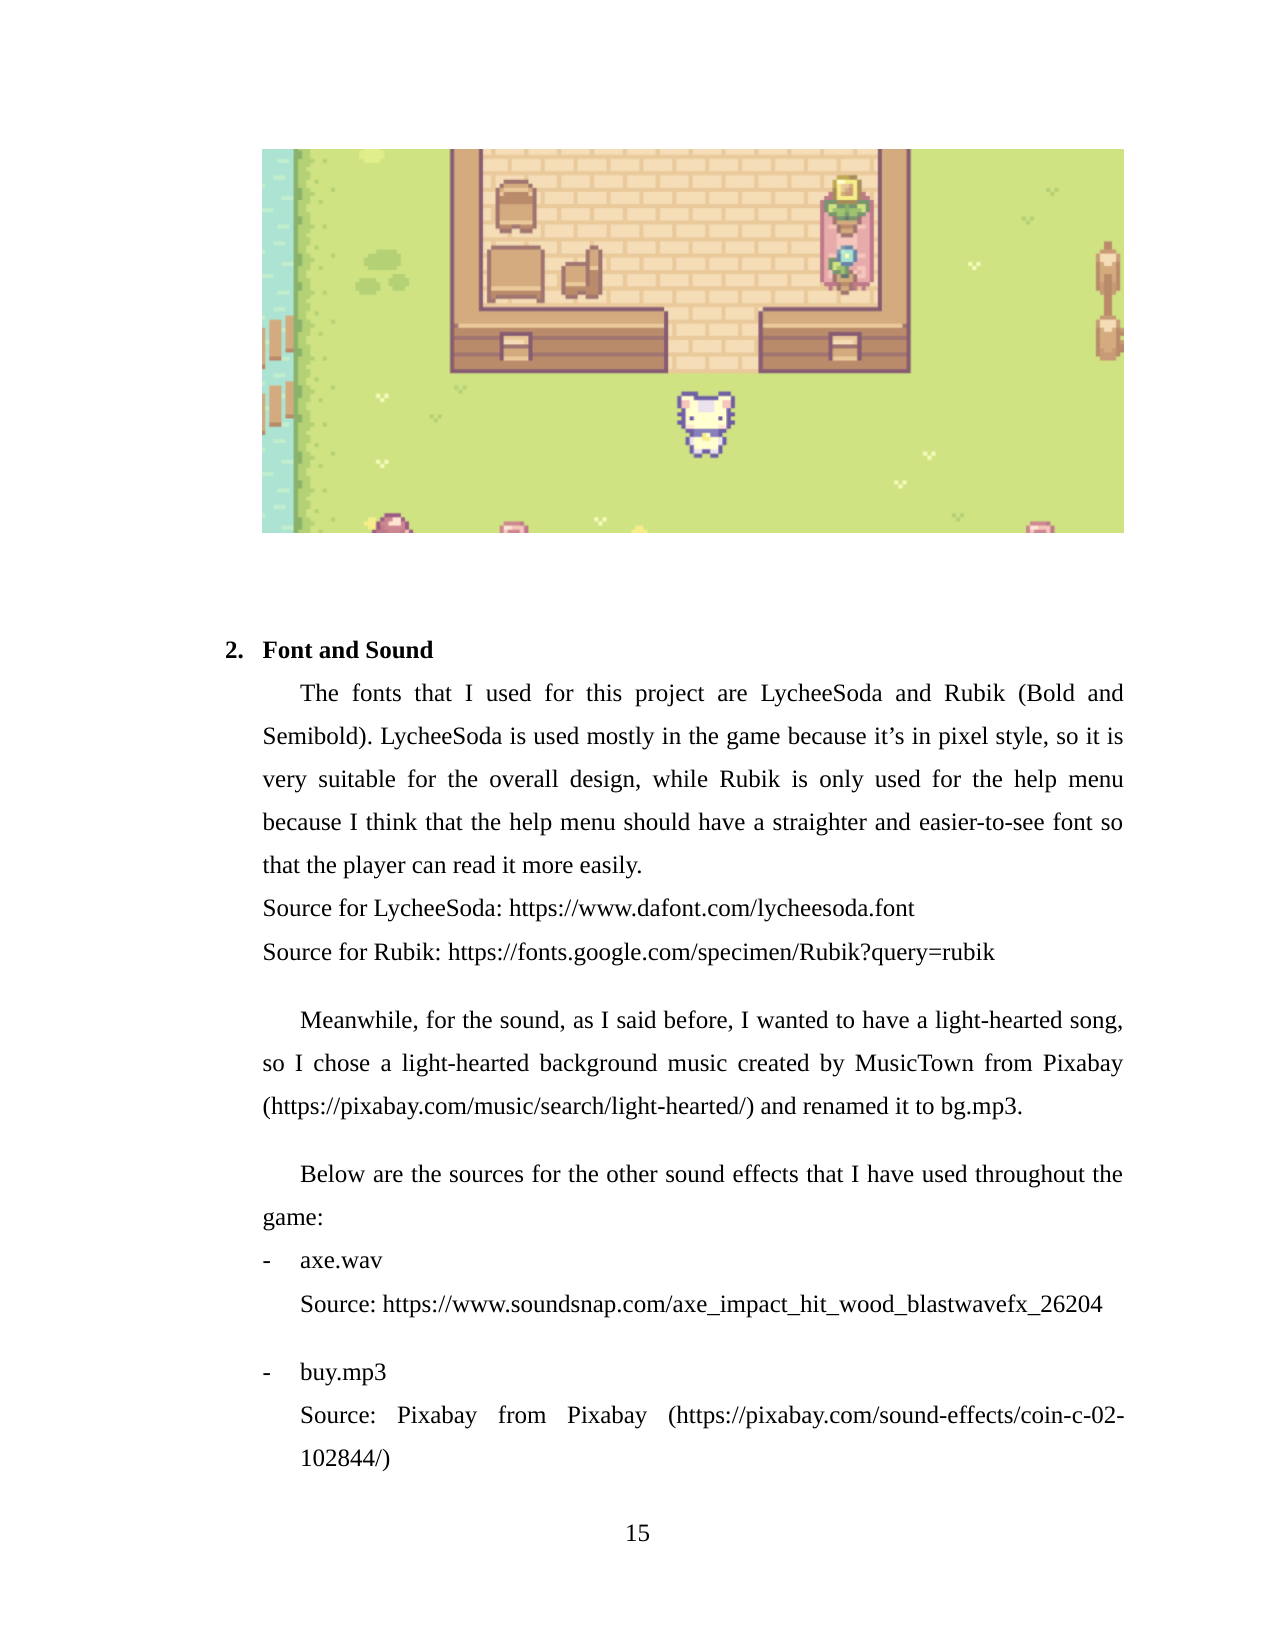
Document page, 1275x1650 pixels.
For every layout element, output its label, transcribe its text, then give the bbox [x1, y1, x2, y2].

list buy.mp3 [262, 1357, 1125, 1386]
list The fonts that I used for this project are LycheeSoda and Rubik (Bold and Semibold). LycheeSoda is used mostly in the game because it’s in pixel style, so it is very suitable for the overall design, while Rubik is only used for the help menu because I think that the help menu should have a straighter and easier-to-see font so that the player can read it more easily. [262, 678, 1125, 879]
list Source: Pixabay from Pixabay (https://pixabay.com/sound-effects/coin-c-02-102844/) [300, 1400, 1125, 1472]
picture [262, 149, 1124, 533]
list Source: https://www.soundsnap.com/axe_impact_hit_wood_blastwavefx_26204 [300, 1289, 1125, 1317]
list Font and Sound [225, 635, 1125, 663]
list Source for LycheeSoda: https://www.dafont.com/lycheesoda.font [262, 893, 1125, 922]
list Source for Rubik: https://fonts.google.com/specimen/Rubik?query=rubik [262, 937, 1125, 965]
list Below are the sources for the other sound effects that I have used throughout the game: [262, 1159, 1125, 1231]
list axe.wav [262, 1246, 1125, 1274]
list Meanwhile, for the sound, as I said before, I wanted to have a light-hearted song, so I chose a light-hearted background music created by MusicTown from Pixabay (https://pixabay.com/music/search/light-hearted/) and renamed it to bg.mp3. [262, 1005, 1125, 1120]
